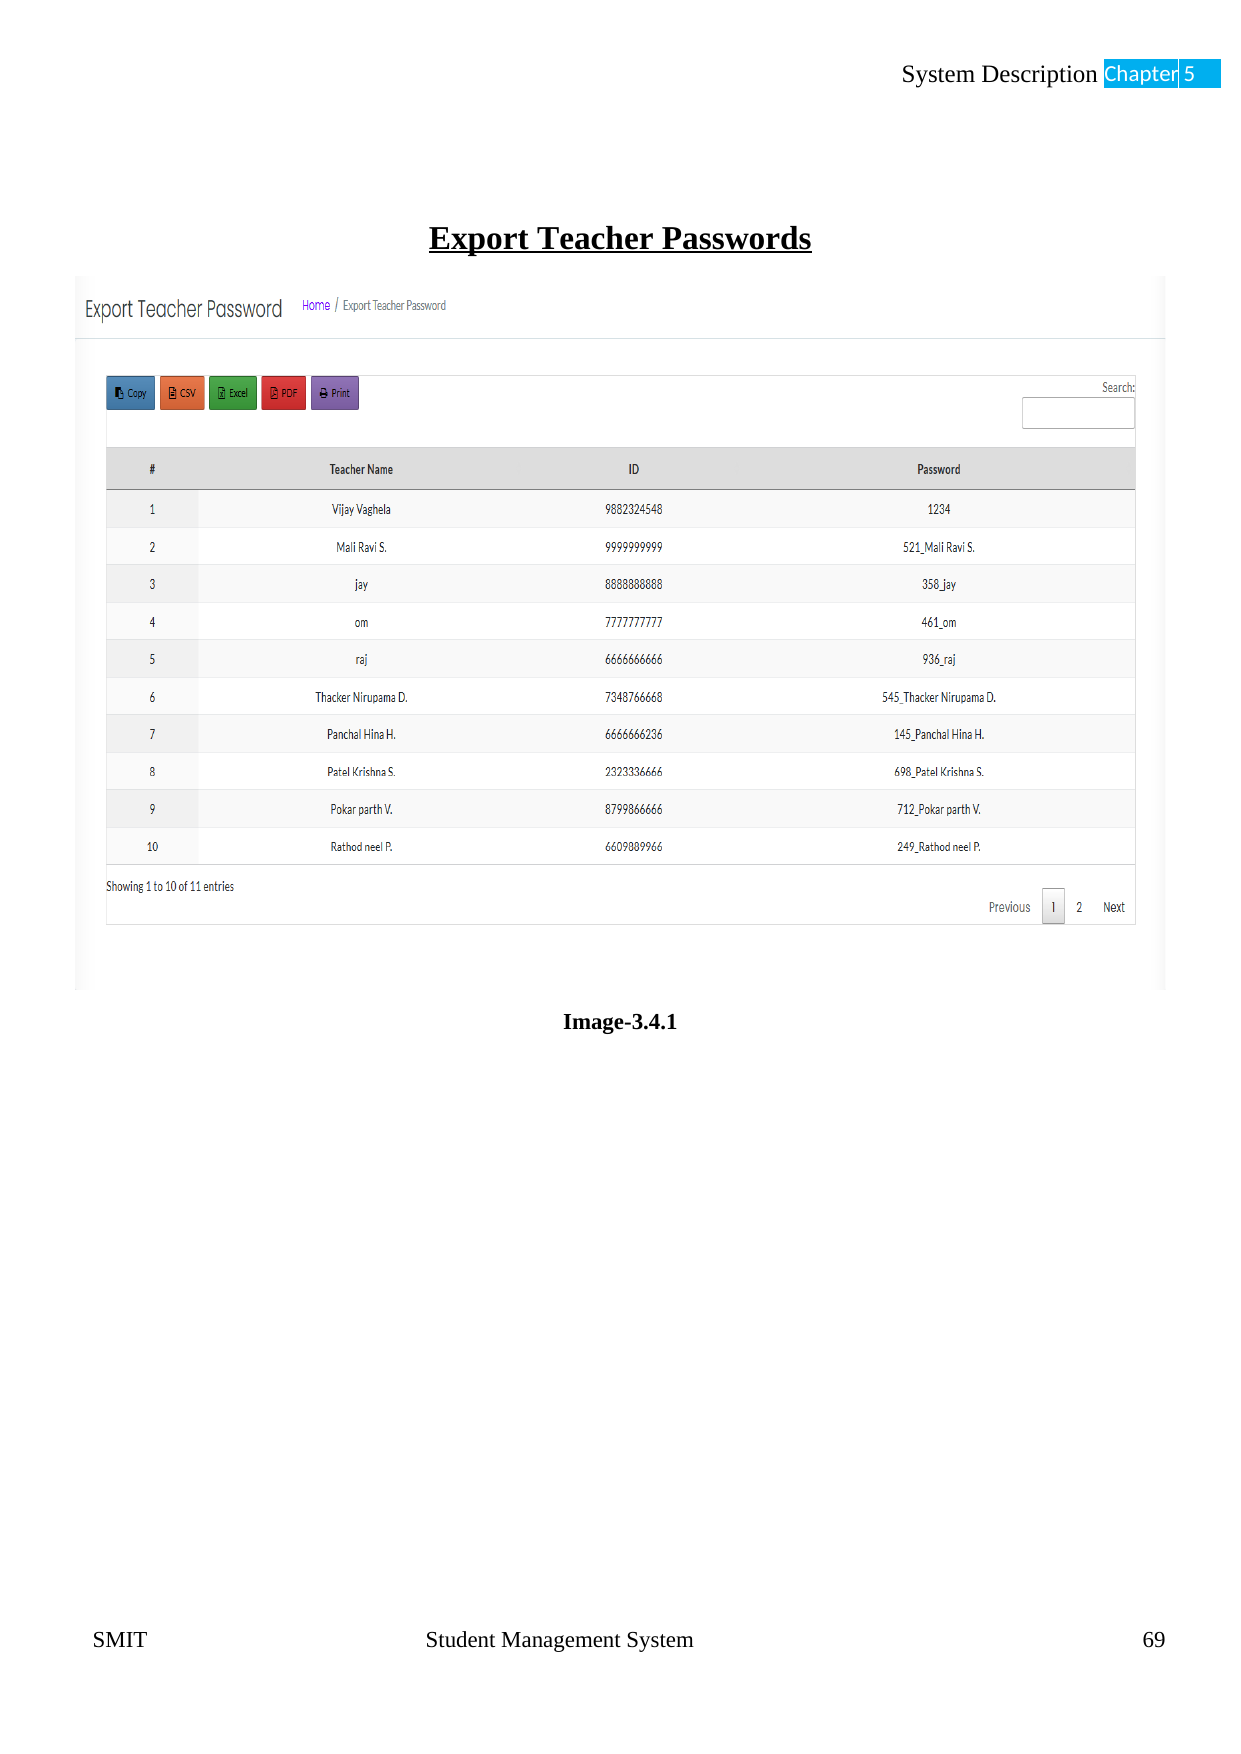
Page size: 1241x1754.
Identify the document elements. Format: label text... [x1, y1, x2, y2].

list Export Teacher Passwords [75, 218, 1165, 256]
list Image-3.4.1 [75, 1008, 1165, 1034]
picture [75, 276, 1166, 990]
